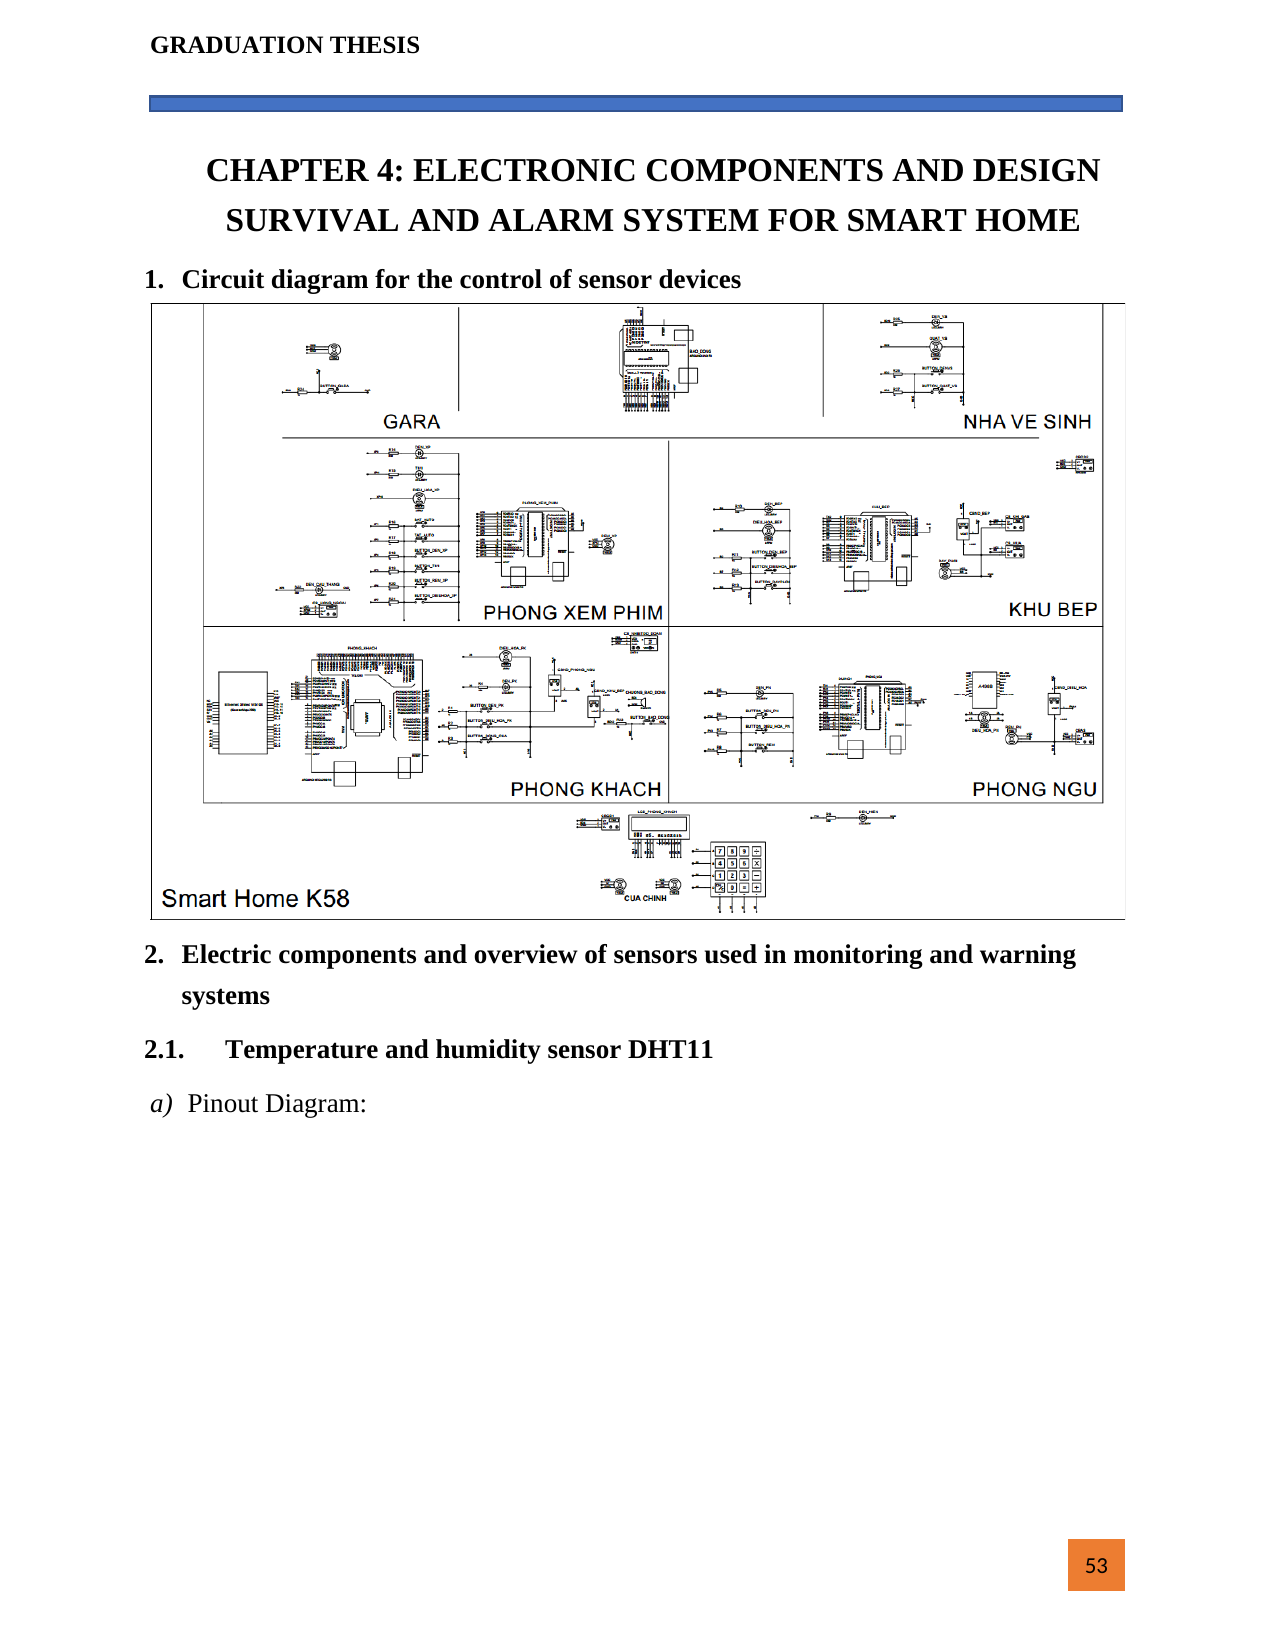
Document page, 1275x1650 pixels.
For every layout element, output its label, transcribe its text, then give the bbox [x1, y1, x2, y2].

subtitle CHAPTER 4: ELECTRONIC COMPONENTS AND DESIGN SURVIVAL AND ALARM SYSTEM FOR SMART HOME [181, 150, 1125, 238]
subtitle Electric components and overview of sensors used in monitoring and warning systems [144, 938, 1125, 1010]
picture [150, 303, 1125, 920]
list Pinout Diagram: [150, 1087, 1125, 1118]
subtitle Temperature and humidity sensor DHT11 [144, 1033, 1125, 1064]
subtitle Circuit diagram for the control of sensor devices [144, 263, 1125, 294]
